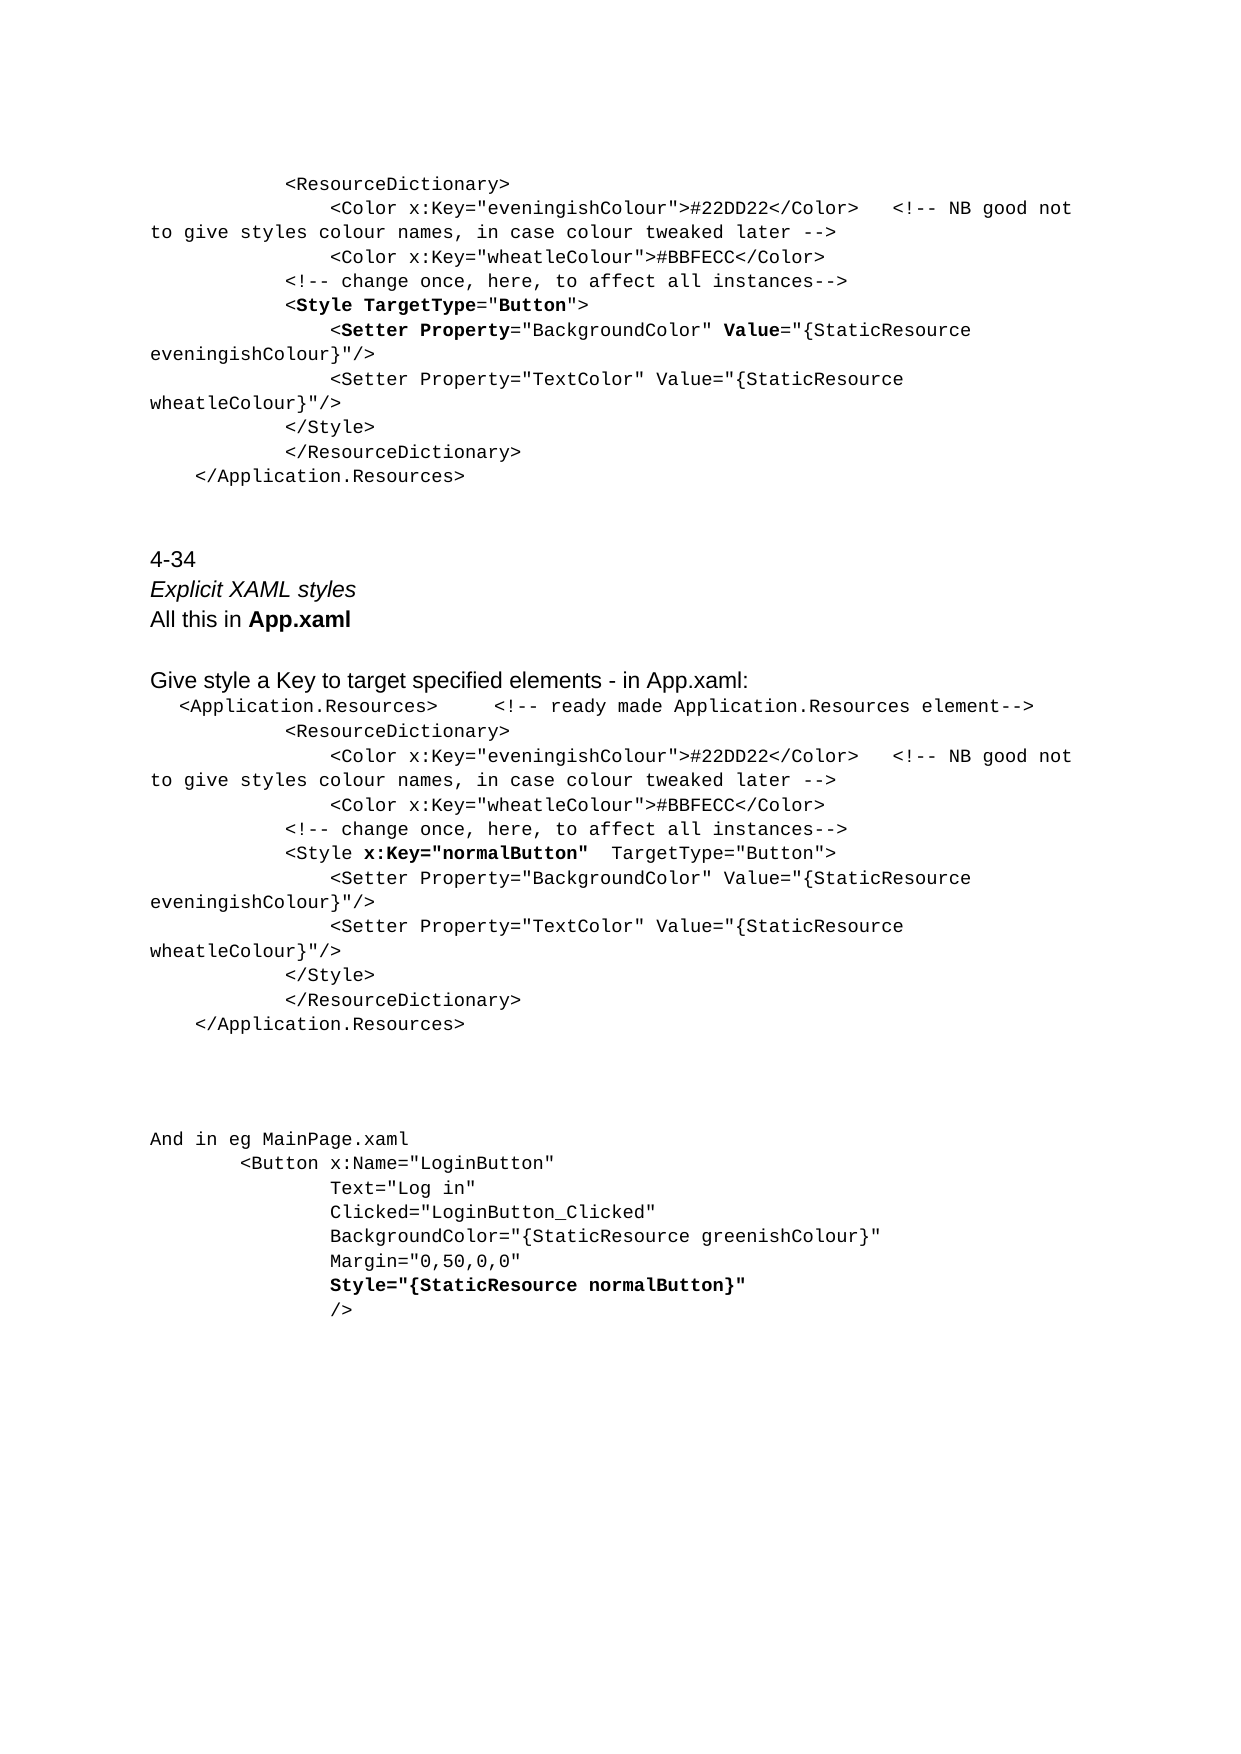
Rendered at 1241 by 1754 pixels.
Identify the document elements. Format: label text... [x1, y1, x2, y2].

text BackgroundColor="{StaticResource greenishColour}" [150, 1227, 1090, 1248]
text </ResourceDictionary> [150, 442, 1090, 464]
text <Setter Property="TextColor" Value="{StaticResource wheatleColour}"/> [150, 917, 1090, 963]
text </Application.Resources> [150, 467, 1090, 488]
text </ResourceDictionary> [150, 990, 1090, 1012]
text Explicit XAML styles [150, 576, 1090, 602]
text <Color x:Key="eveningishColour">#22DD22</Color> <!-- NB good not to give styles colour names, in case colour tweaked later --> [150, 199, 1090, 244]
text And in eg MainPage.xaml [150, 1130, 1090, 1151]
text <!-- change once, here, to affect all instances--> [150, 272, 1090, 293]
text <ResourceDictionary> [150, 174, 1090, 196]
text 4-34 [150, 546, 1090, 572]
text </Style> [150, 418, 1090, 439]
text <Color x:Key="eveningishColour">#22DD22</Color> <!-- NB good not to give styles colour names, in case colour tweaked later --> [150, 747, 1090, 792]
text </Application.Resources> [150, 1015, 1090, 1036]
text <Style TargetType="Button"> [150, 296, 1090, 317]
text <ResourceDictionary> [150, 722, 1090, 743]
text <Color x:Key="wheatleColour">#BBFECC</Color> [150, 795, 1090, 817]
text <Setter Property="TextColor" Value="{StaticResource wheatleColour}"/> [150, 369, 1090, 415]
text <Setter Property="BackgroundColor" Value="{StaticResource eveningishColour}"/> [150, 321, 1090, 366]
text <Setter Property="BackgroundColor" Value="{StaticResource eveningishColour}"/> [150, 868, 1090, 914]
text <!-- change once, here, to affect all instances--> [150, 820, 1090, 841]
text <Style x:Key="normalButton" TargetType="Button"> [150, 844, 1090, 865]
text /> [150, 1300, 1090, 1322]
text Style="{StaticResource normalButton}" [150, 1276, 1090, 1297]
text Give style a Key to target specified elements - in App.xaml: [150, 667, 1090, 693]
text Margin="0,50,0,0" [150, 1252, 1090, 1273]
text All this in App.xaml [150, 606, 1090, 633]
text <Button x:Name="LoginButton" [150, 1154, 1090, 1175]
text </Style> [150, 966, 1090, 987]
text <Color x:Key="wheatleColour">#BBFECC</Color> [150, 247, 1090, 269]
text Clicked="LoginButton_Clicked" [150, 1203, 1090, 1224]
text Text="Log in" [150, 1178, 1090, 1200]
text <Application.Resources> <!-- ready made Application.Resources element--> [150, 697, 1090, 718]
